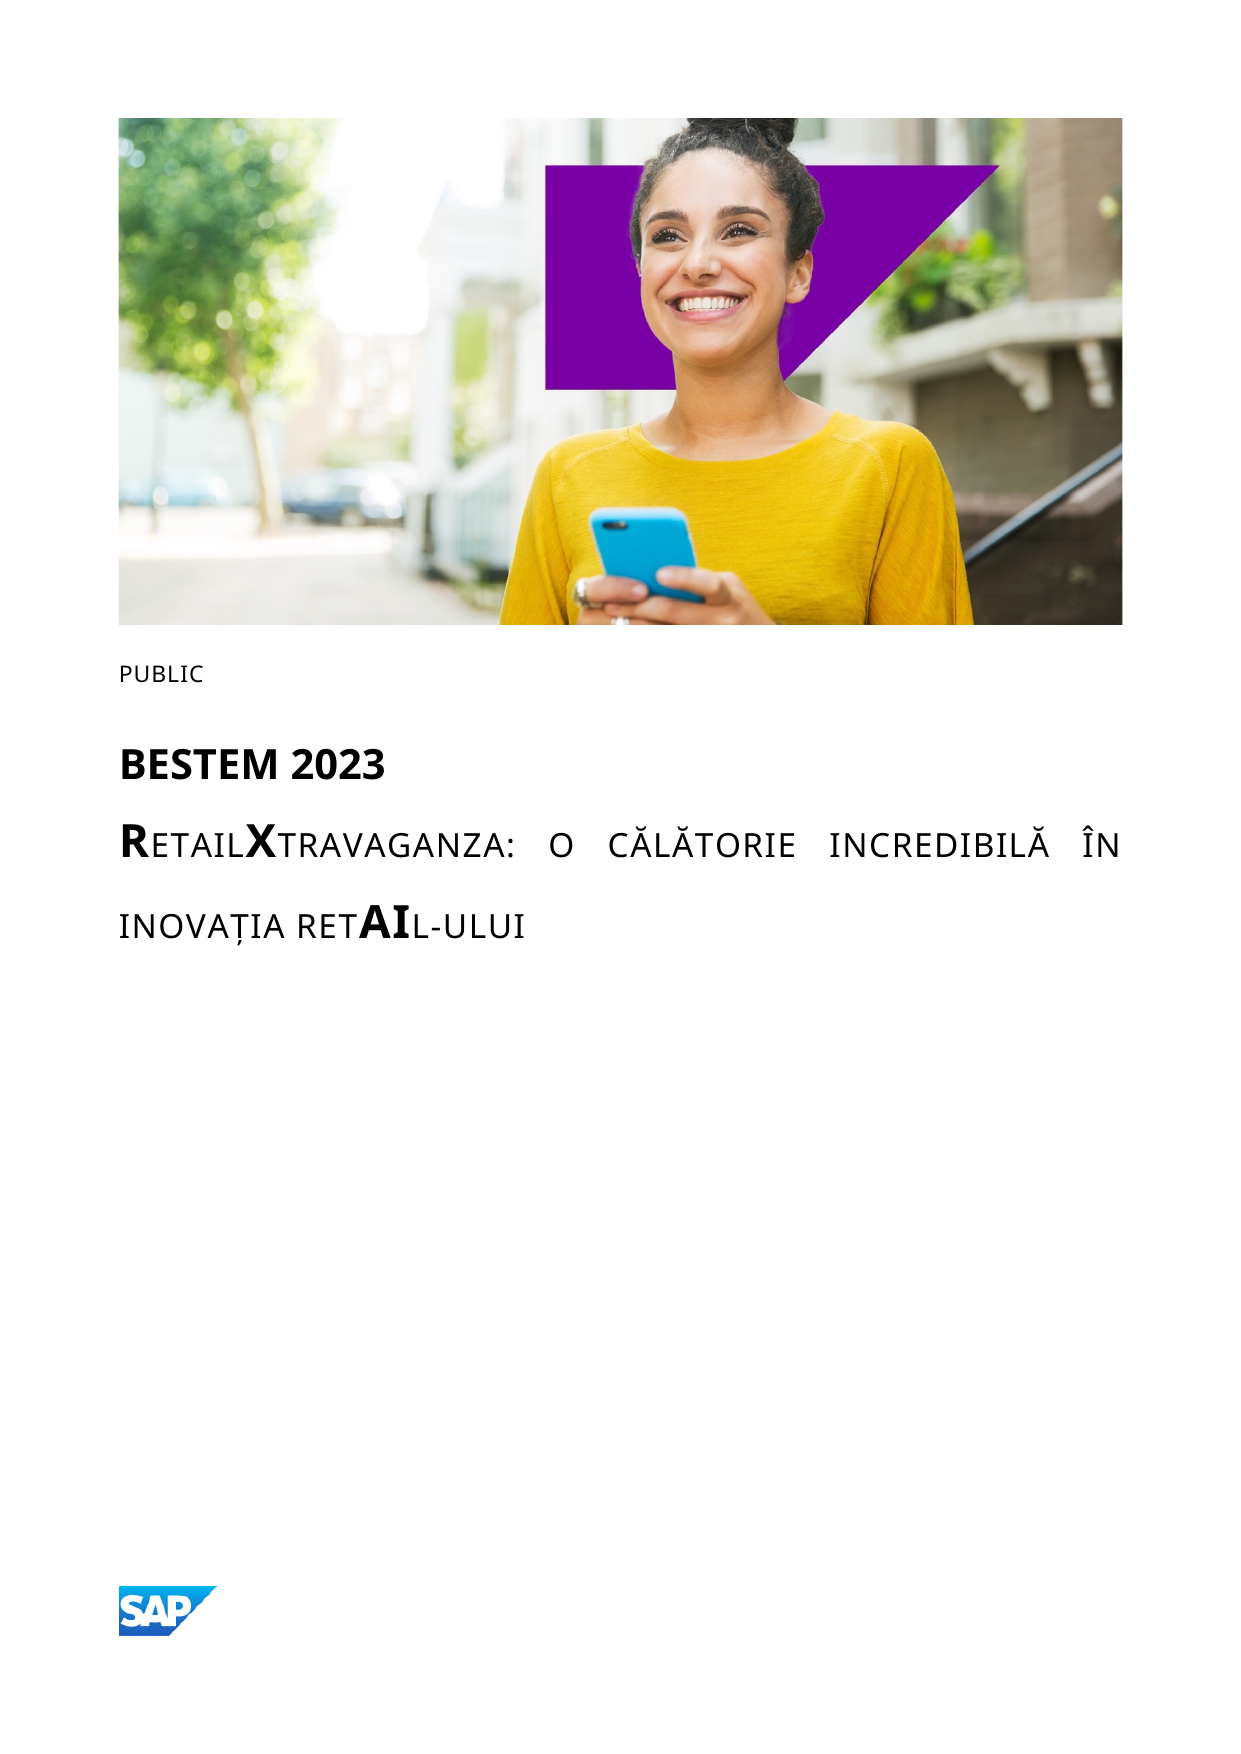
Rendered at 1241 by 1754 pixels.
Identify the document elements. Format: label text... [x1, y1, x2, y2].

title BESTEM 2023 [118, 735, 1122, 792]
picture [119, 1545, 1145, 1666]
text PUBLIC [118, 658, 1122, 689]
picture [118, 118, 1123, 625]
subtitle RETAILXTRAVAGANZA: O CĂLĂTORIE INCREDIBILĂ ÎN INOVAȚIA RETAIL-ULUI [118, 809, 1122, 952]
